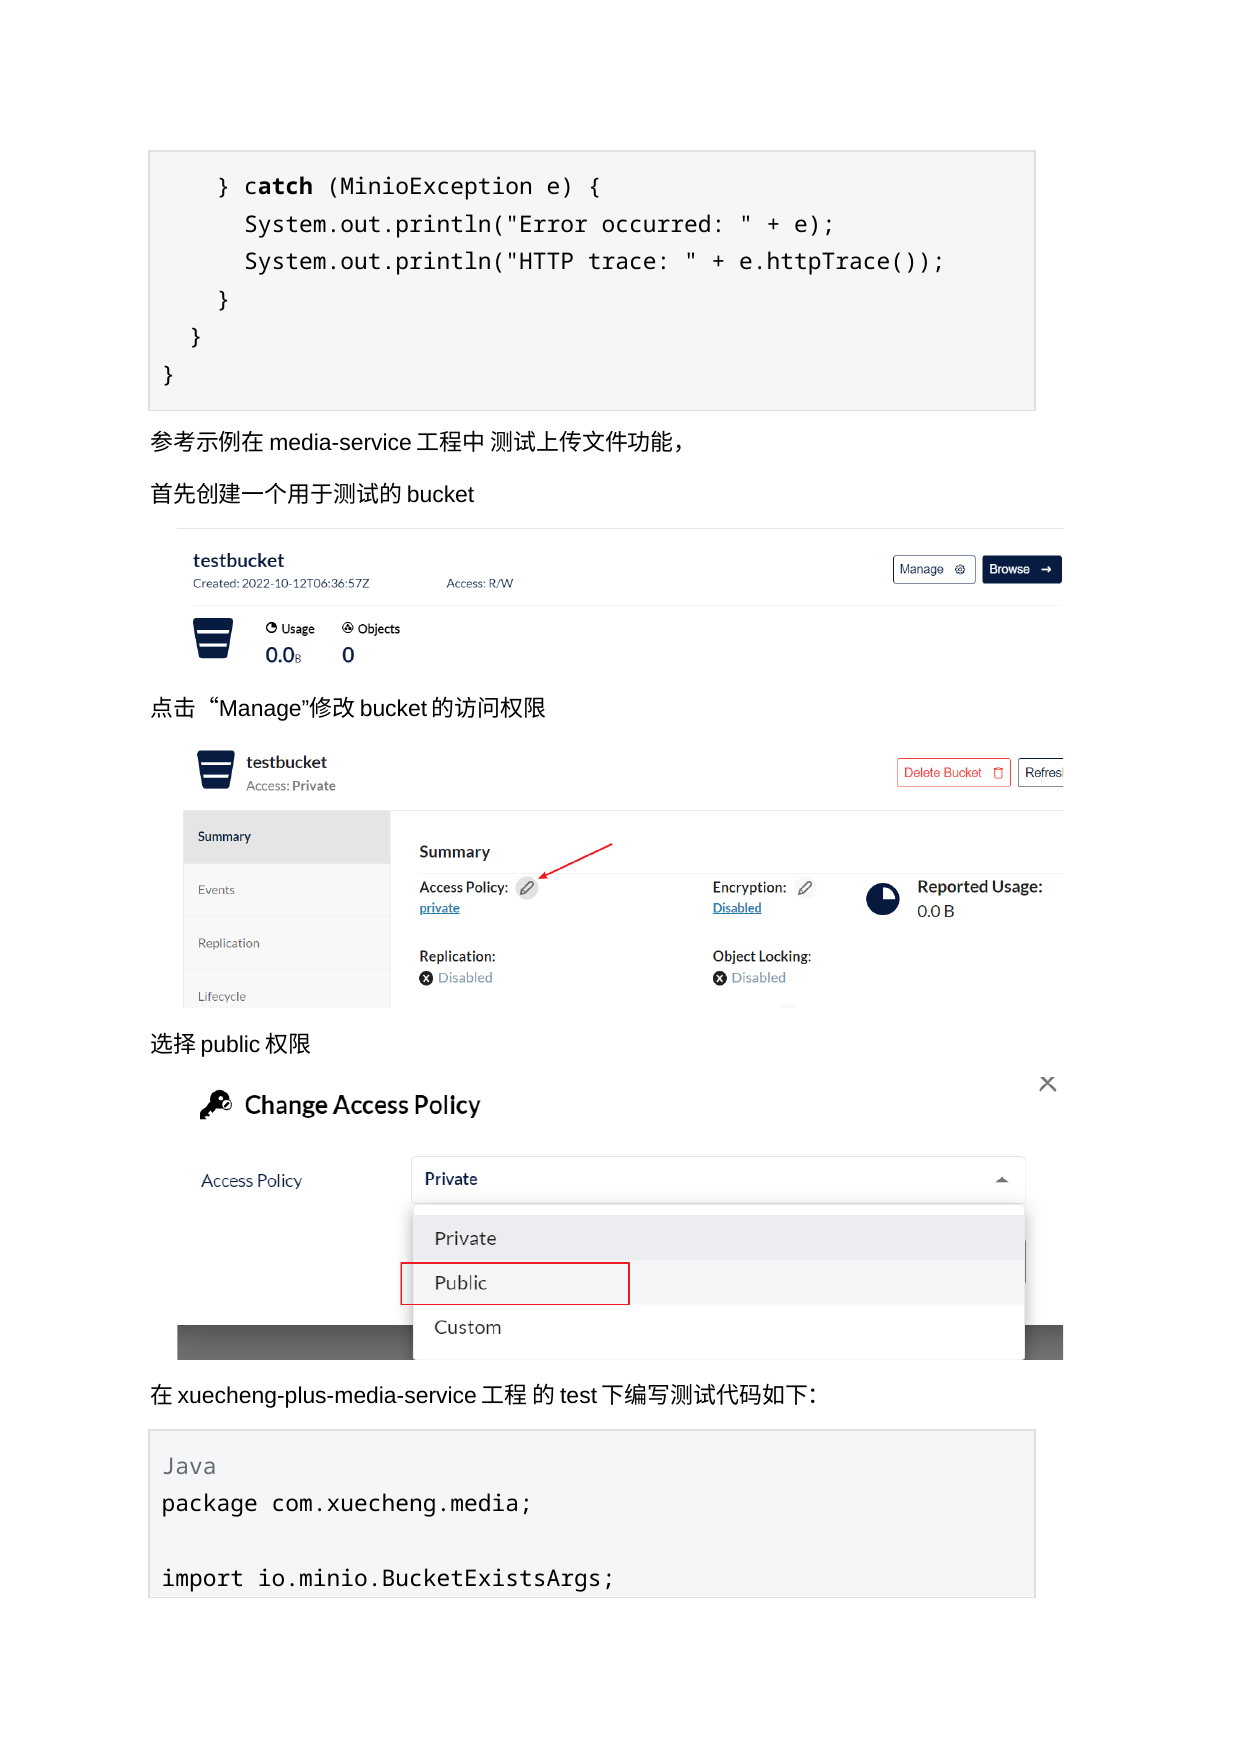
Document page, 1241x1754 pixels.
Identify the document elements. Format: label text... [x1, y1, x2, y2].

text 点击“Manage”修改bucket的访问权限 [150, 690, 1090, 723]
picture [177, 1077, 1064, 1360]
picture [177, 742, 1064, 1008]
text 参考示例在media-service工程中 测试上传文件功能， [150, 424, 1090, 457]
text 在xuecheng-plus-media-service工程 的test下编写测试代码如下： [150, 1377, 1090, 1410]
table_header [150, 152, 1034, 410]
text 首先创建一个用于测试的bucket [150, 476, 1090, 509]
text 选择public权限 [150, 1026, 1090, 1059]
picture [177, 528, 1064, 672]
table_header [150, 1431, 1034, 1596]
